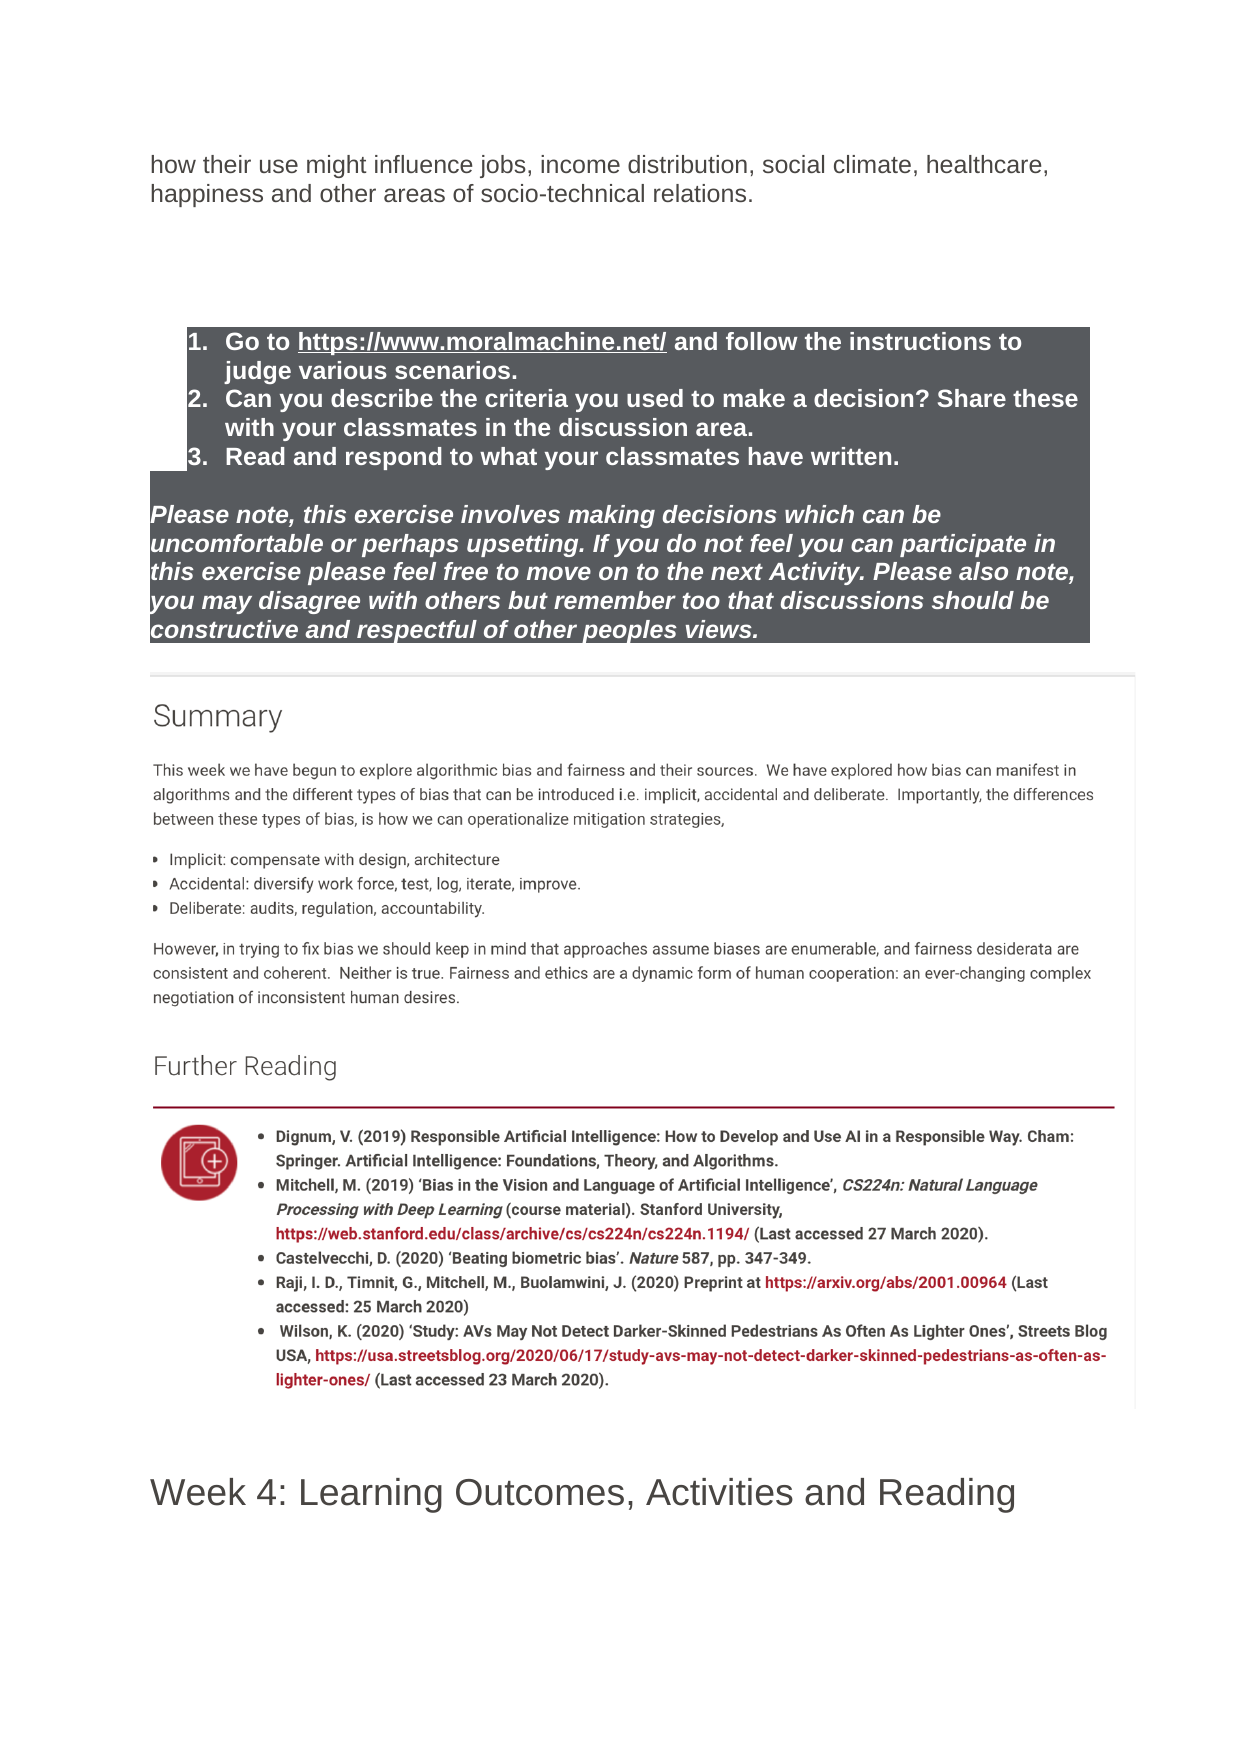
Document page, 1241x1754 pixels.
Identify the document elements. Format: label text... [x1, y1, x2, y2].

list Can you describe the criteria you used to make a decision? Share these with your classmates in the discussion area. [187, 384, 1090, 442]
picture [150, 672, 1136, 1409]
text Please note, this exercise involves making decisions which can be uncomfortable or perhaps upsetting. If you do not feel you can participate in this exercise please feel free to move on to the next Activity. Please also note, you may disagree with others but remember too that discussions should be constructive and respectful of other peoples views. [150, 500, 1090, 643]
subtitle Week 4: Learning Outcomes, Activities and Reading [150, 1470, 1090, 1513]
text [150, 150, 1090, 207]
list Read and respond to what your classmates have written. [187, 442, 1090, 471]
list Go to https://www.moralmachine.net/ and follow the instructions to judge various scenarios. [187, 327, 1090, 384]
